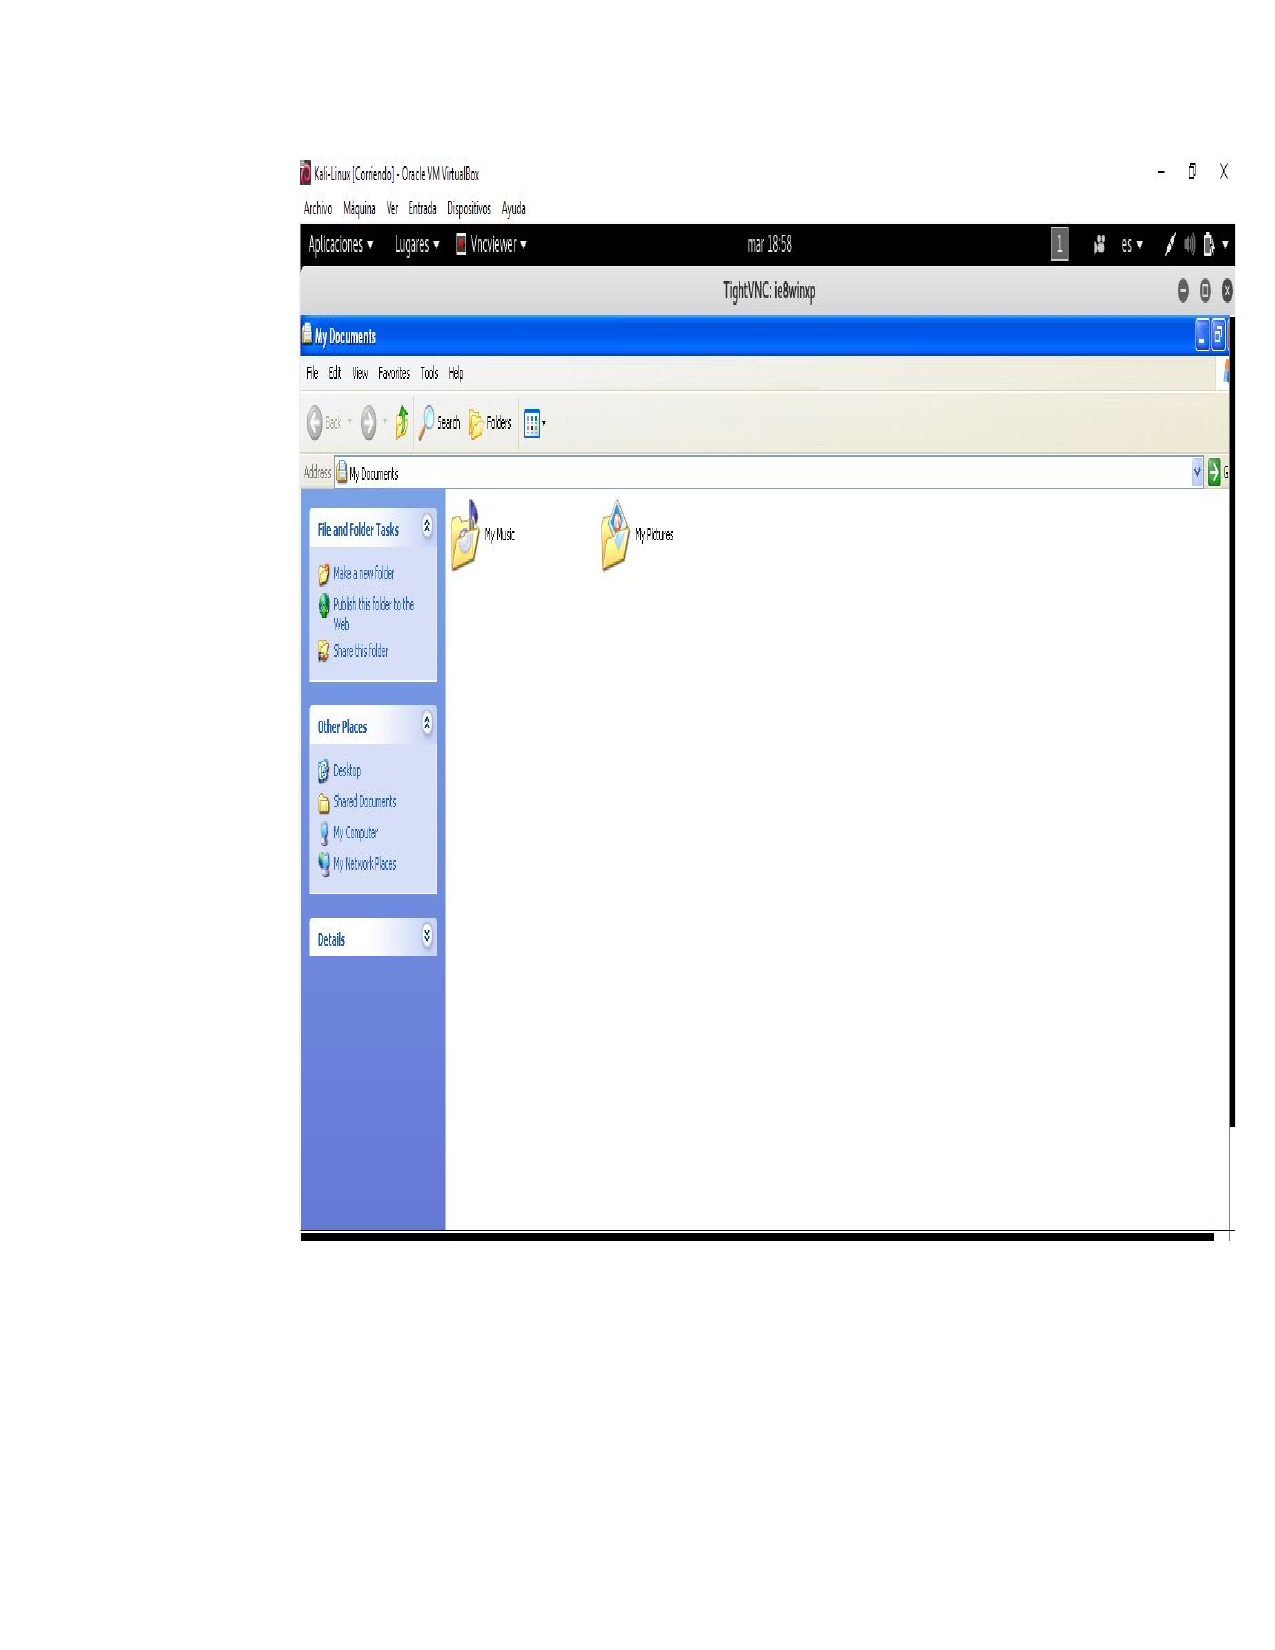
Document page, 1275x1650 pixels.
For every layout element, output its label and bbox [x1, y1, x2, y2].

picture [298, 156, 1235, 1241]
